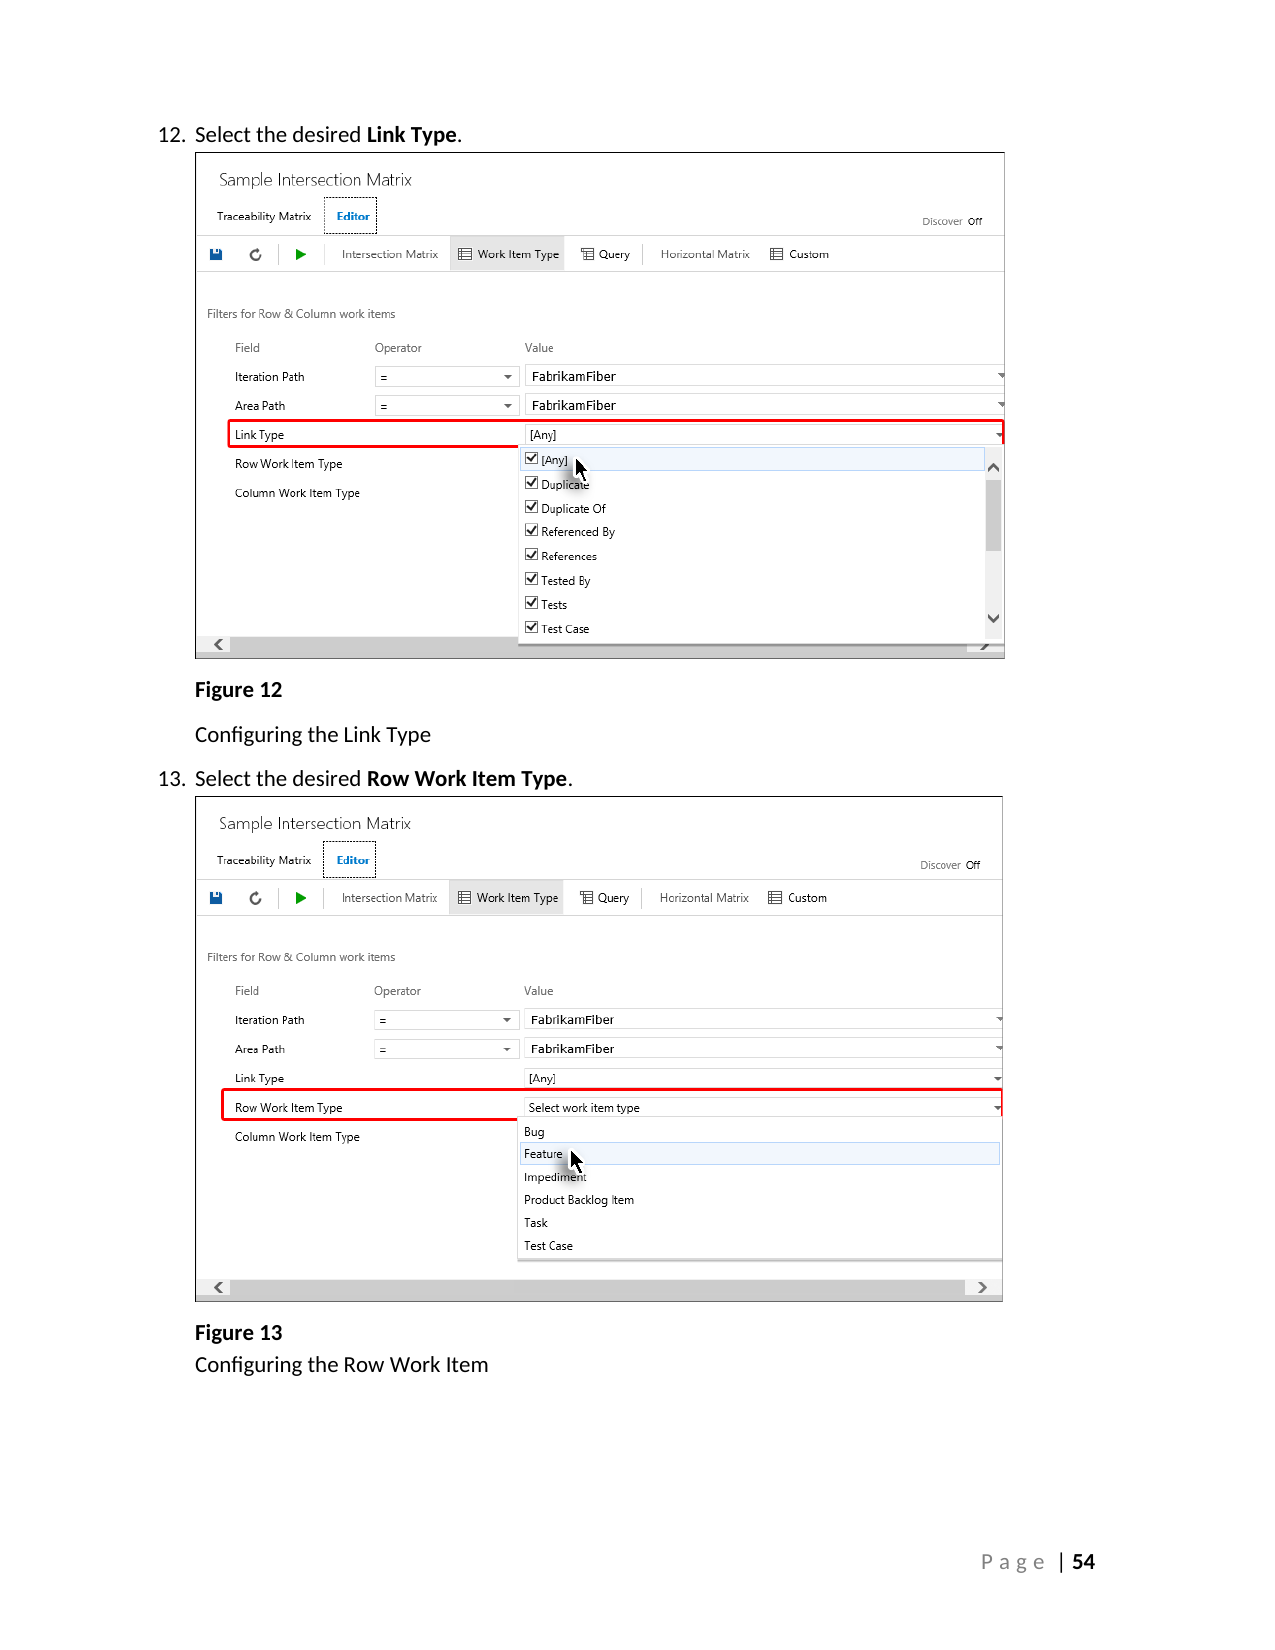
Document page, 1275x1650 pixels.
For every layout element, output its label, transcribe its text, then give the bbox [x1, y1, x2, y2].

picture [195, 152, 1005, 659]
picture [195, 796, 1003, 1302]
text Configuring the Row Work Item [195, 1351, 1125, 1378]
text Figure 13 [195, 1318, 1125, 1346]
list Select the desired Link Type. [157, 120, 1125, 148]
text Configuring the Link Type [195, 720, 1125, 748]
list Select the desired Row Work Item Type. [157, 764, 1125, 792]
text Figure 12 [195, 675, 1125, 703]
